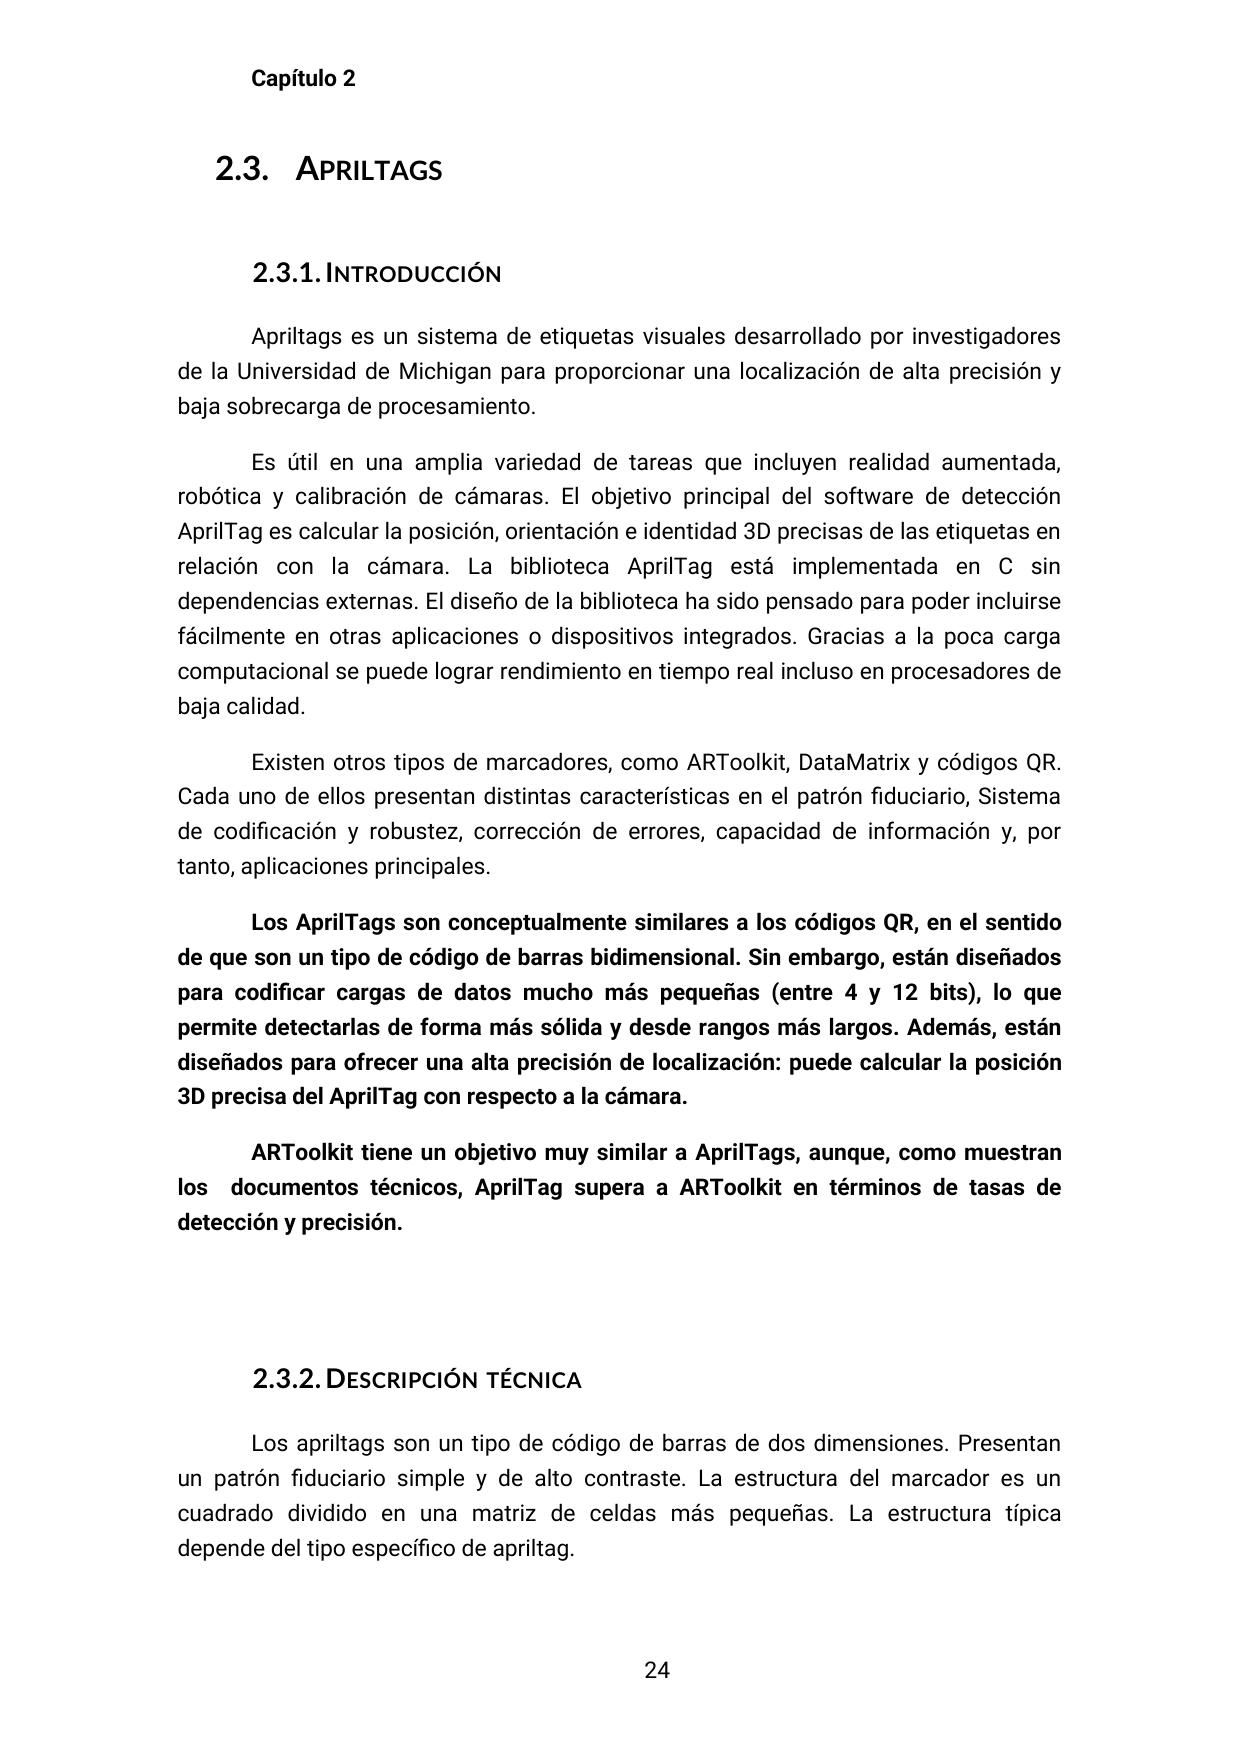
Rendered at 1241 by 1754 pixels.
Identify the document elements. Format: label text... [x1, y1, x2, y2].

text ARToolkit tiene un objetivo muy similar a AprilTags, aunque, como muestran los documentos técnicos, AprilTag supera a ARToolkit en términos de tasas de detección y precisión. [177, 1139, 1063, 1236]
text Existen otros tipos de marcadores, como ARToolkit, DataMatrix y códigos QR. Cada uno de ellos presentan distintas características en el patrón fiduciario, Sistema de codificación y robustez, corrección de errores, capacidad de información y, por tanto, aplicaciones principales. [177, 749, 1063, 880]
subtitle Introducción [252, 255, 1063, 288]
subtitle Apriltags [215, 148, 1063, 188]
text Los apriltags son un tipo de código de barras de dos dimensiones. Presentan un patrón fiduciario simple y de alto contraste. La estructura del marcador es un cuadrado dividido en una matriz de celdas más pequeñas. La estructura típica depende del tipo específico de apriltag. [177, 1430, 1063, 1562]
text Es útil en una amplia variedad de tareas que incluyen realidad aumentada, robótica y calibración de cámaras. El objetivo principal del software de detección AprilTag es calcular la posición, orientación e identidad 3D precisas de las etiquetas en relación con la cámara. La biblioteca AprilTag está implementada en C sin dependencias externas. El diseño de la biblioteca ha sido pensado para poder incluirse fácilmente en otras aplicaciones o dispositivos integrados. Gracias a la poca carga computacional se puede lograr rendimiento en tiempo real incluso en procesadores de baja calidad. [177, 449, 1063, 720]
subtitle Descripción técnica [252, 1362, 1063, 1395]
text Los AprilTags son conceptualmente similares a los códigos QR, en el sentido de que son un tipo de código de barras bidimensional. Sin embargo, están diseñados para codificar cargas de datos mucho más pequeñas (entre 4 y 12 bits), lo que permite detectarlas de forma más sólida y desde rangos más largos. Además, están diseñados para ofrecer una alta precisión de localización: puede calcular la posición 3D precisa del AprilTag con respecto a la cámara. [177, 909, 1063, 1110]
text Apriltags es un sistema de etiquetas visuales desarrollado por investigadores de la Universidad de Michigan para proporcionar una localización de alta precisión y baja sobrecarga de procesamiento. [177, 323, 1063, 420]
